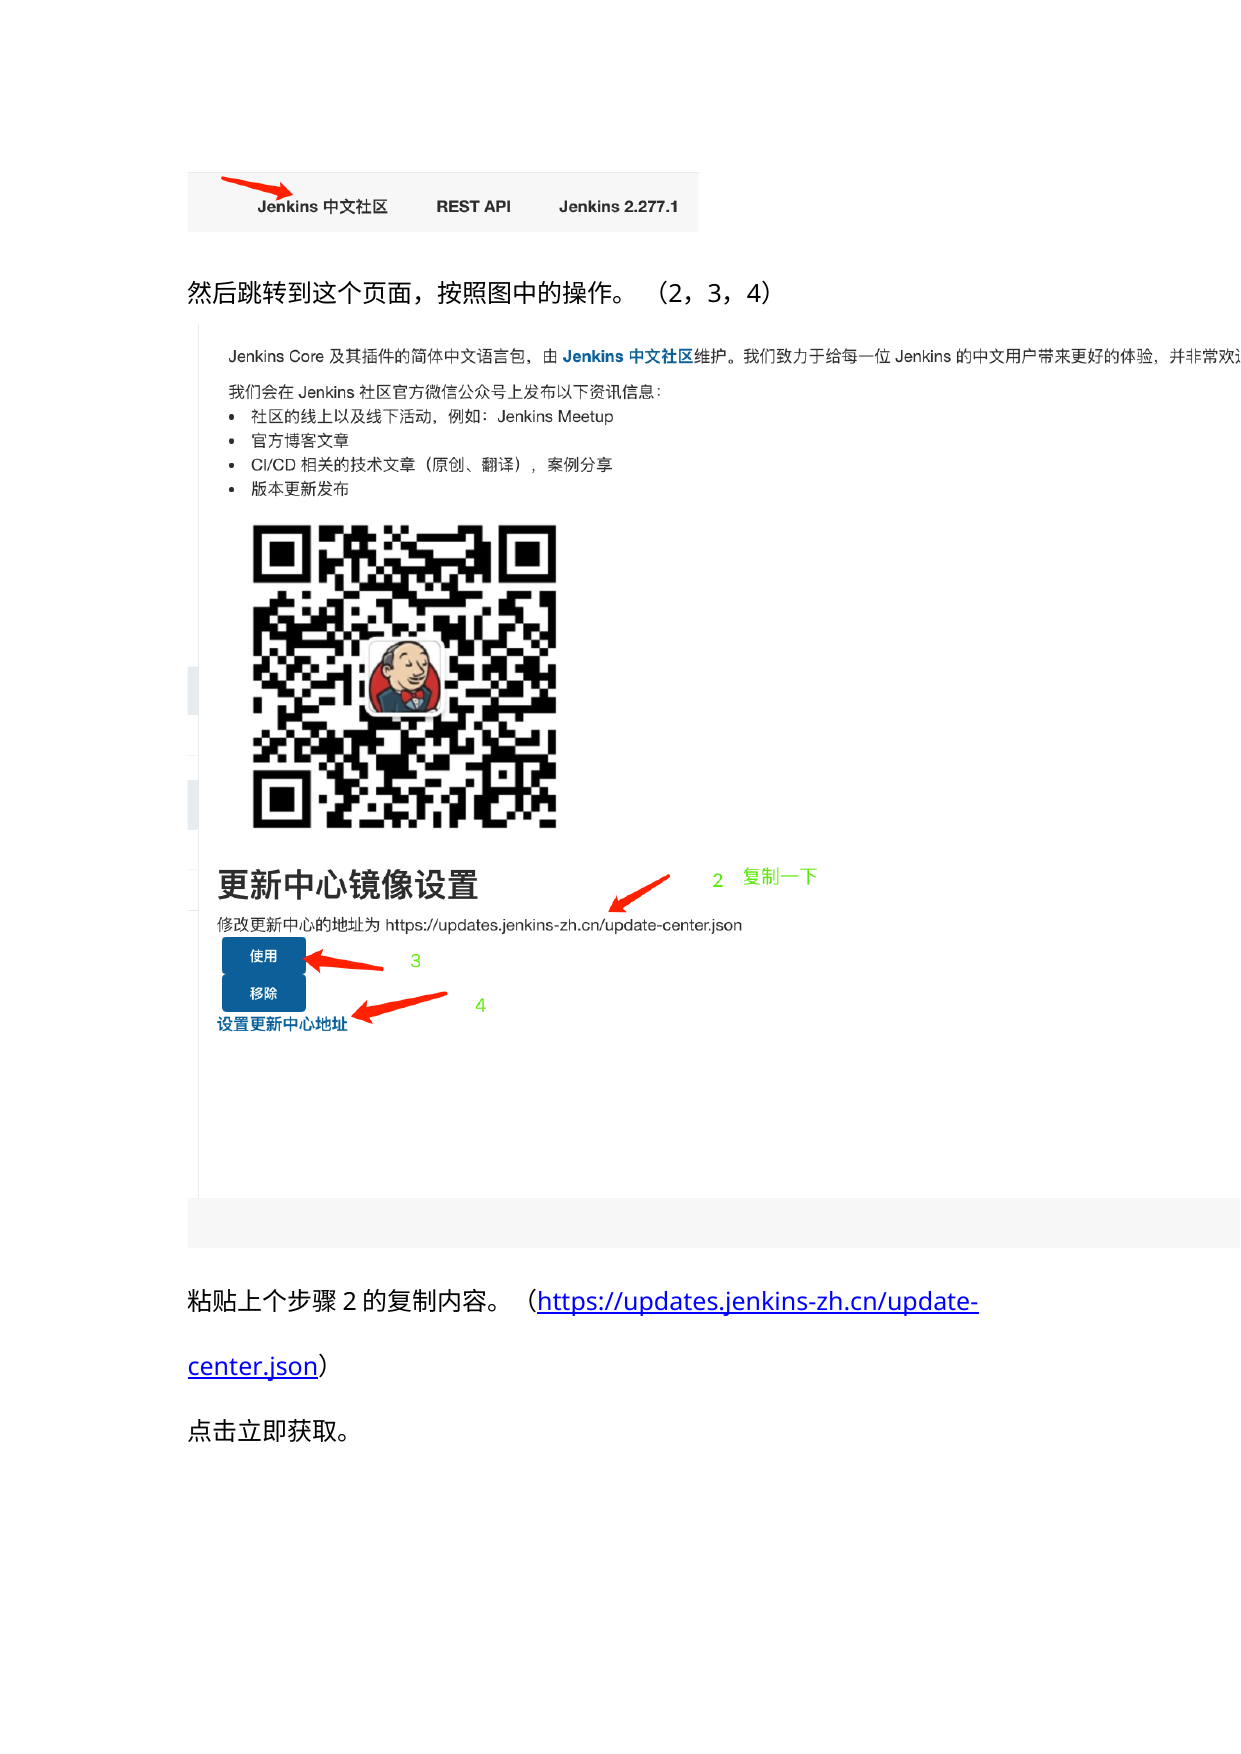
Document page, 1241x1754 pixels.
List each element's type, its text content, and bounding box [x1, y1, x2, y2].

picture [187, 162, 699, 232]
text 粘贴上个步骤2的复制内容。（https://updates.jenkins-zh.cn/update-center.json） [187, 1267, 1053, 1397]
text 然后跳转到这个页面，按照图中的操作。 （2，3，4） [187, 259, 1053, 324]
text 点击立即获取。 [187, 1397, 1053, 1462]
picture [187, 324, 1241, 1248]
